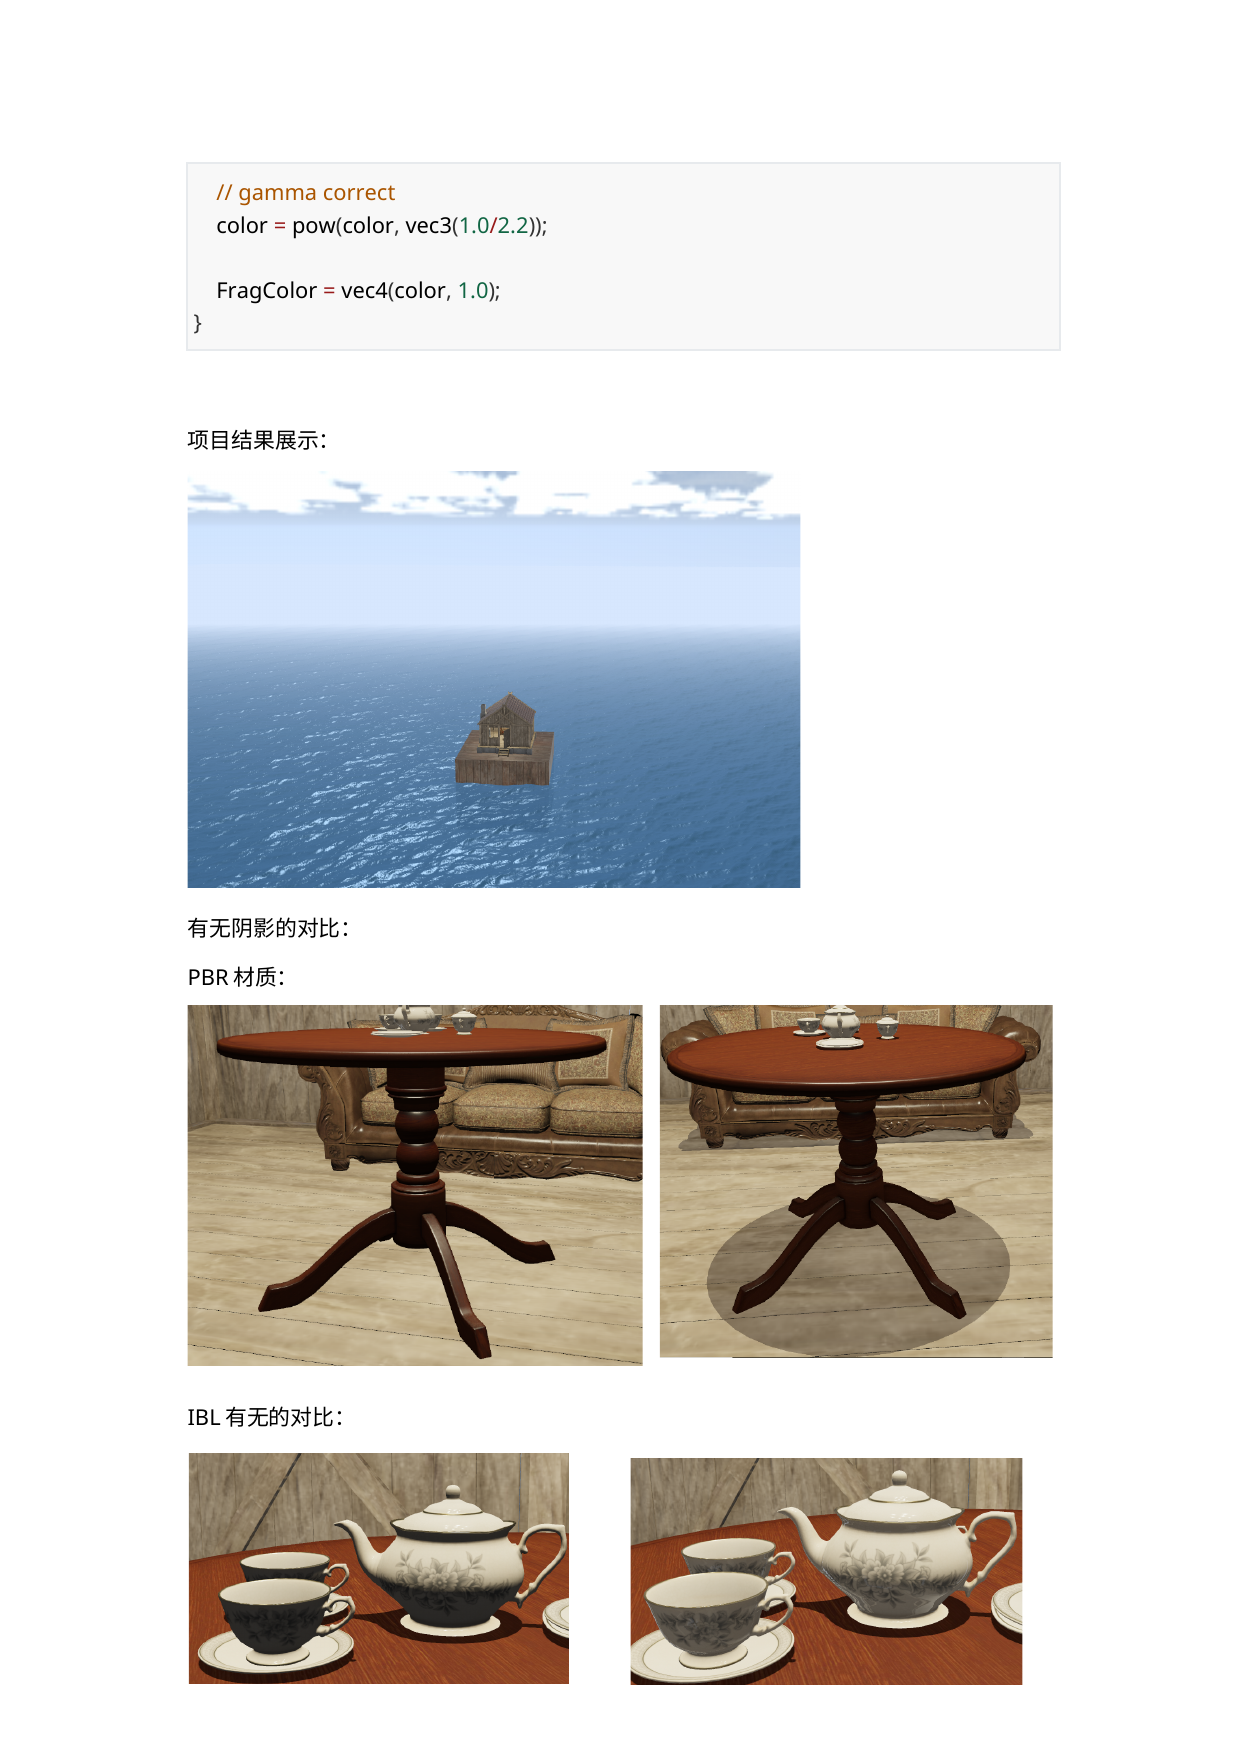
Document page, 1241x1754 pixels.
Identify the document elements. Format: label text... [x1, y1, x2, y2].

picture [187, 1005, 643, 1366]
picture [630, 1458, 1023, 1685]
text 项目结果展示： [187, 423, 1053, 455]
picture [659, 1005, 1053, 1358]
picture [188, 1453, 569, 1684]
text PBR材质： [187, 960, 1053, 992]
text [188, 164, 1059, 349]
picture [187, 471, 801, 888]
text 有无阴影的对比： [187, 911, 1053, 943]
